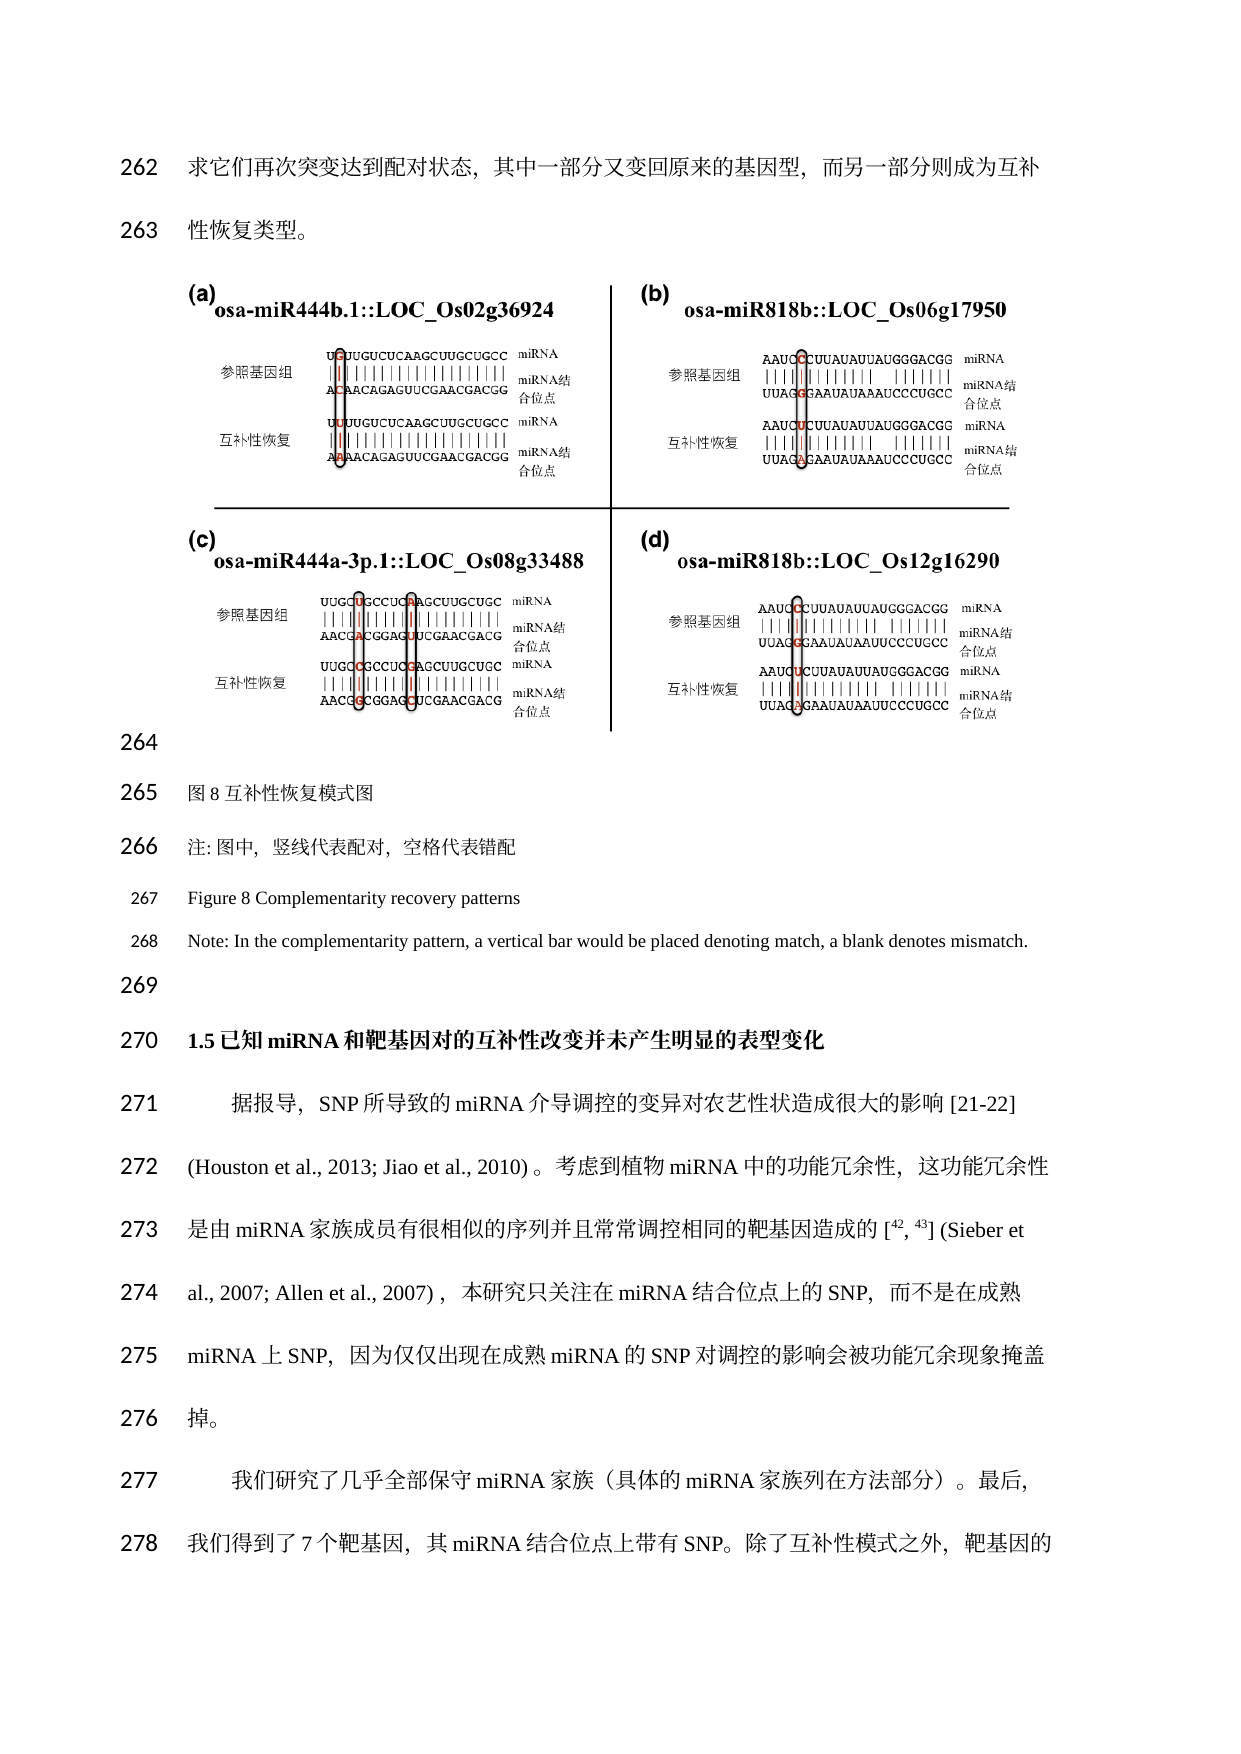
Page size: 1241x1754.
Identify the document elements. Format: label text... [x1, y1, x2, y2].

text 注: 图中，竖线代表配对，空格代表错配 [187, 833, 1053, 859]
picture [187, 275, 1050, 750]
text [187, 150, 1053, 244]
text 图8 互补性恢复模式图 [187, 779, 1053, 806]
text 1.5已知miRNA和靶基因对的互补性改变并未产生明显的表型变化 [187, 1023, 1053, 1055]
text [187, 1464, 1053, 1558]
text Note: In the complementarity pattern, a vertical bar would be placed denoting match, a blank denotes mismatch. [187, 930, 1053, 951]
text 据报导，SNP所导致的miRNA介导调控的变异对农艺性状造成很大的影响 [21-22] (Houston et al., 2013; Jiao et al., 2010) 。考虑到植物miRNA中的功能冗余性，这功能冗余性是由miRNA家族成员有很相似的序列并且常常调控相同的靶基因造成的 [, ] (Sieber et al., 2007; Allen et al., 2007) ，本研究只关注在miRNA结合位点上的SNP，而不是在成熟miRNA上SNP，因为仅仅出现在成熟miRNA的SNP对调控的影响会被功能冗余现象掩盖掉。 [187, 1086, 1053, 1432]
text Figure 8 Complementarity recovery patterns [187, 887, 1053, 908]
